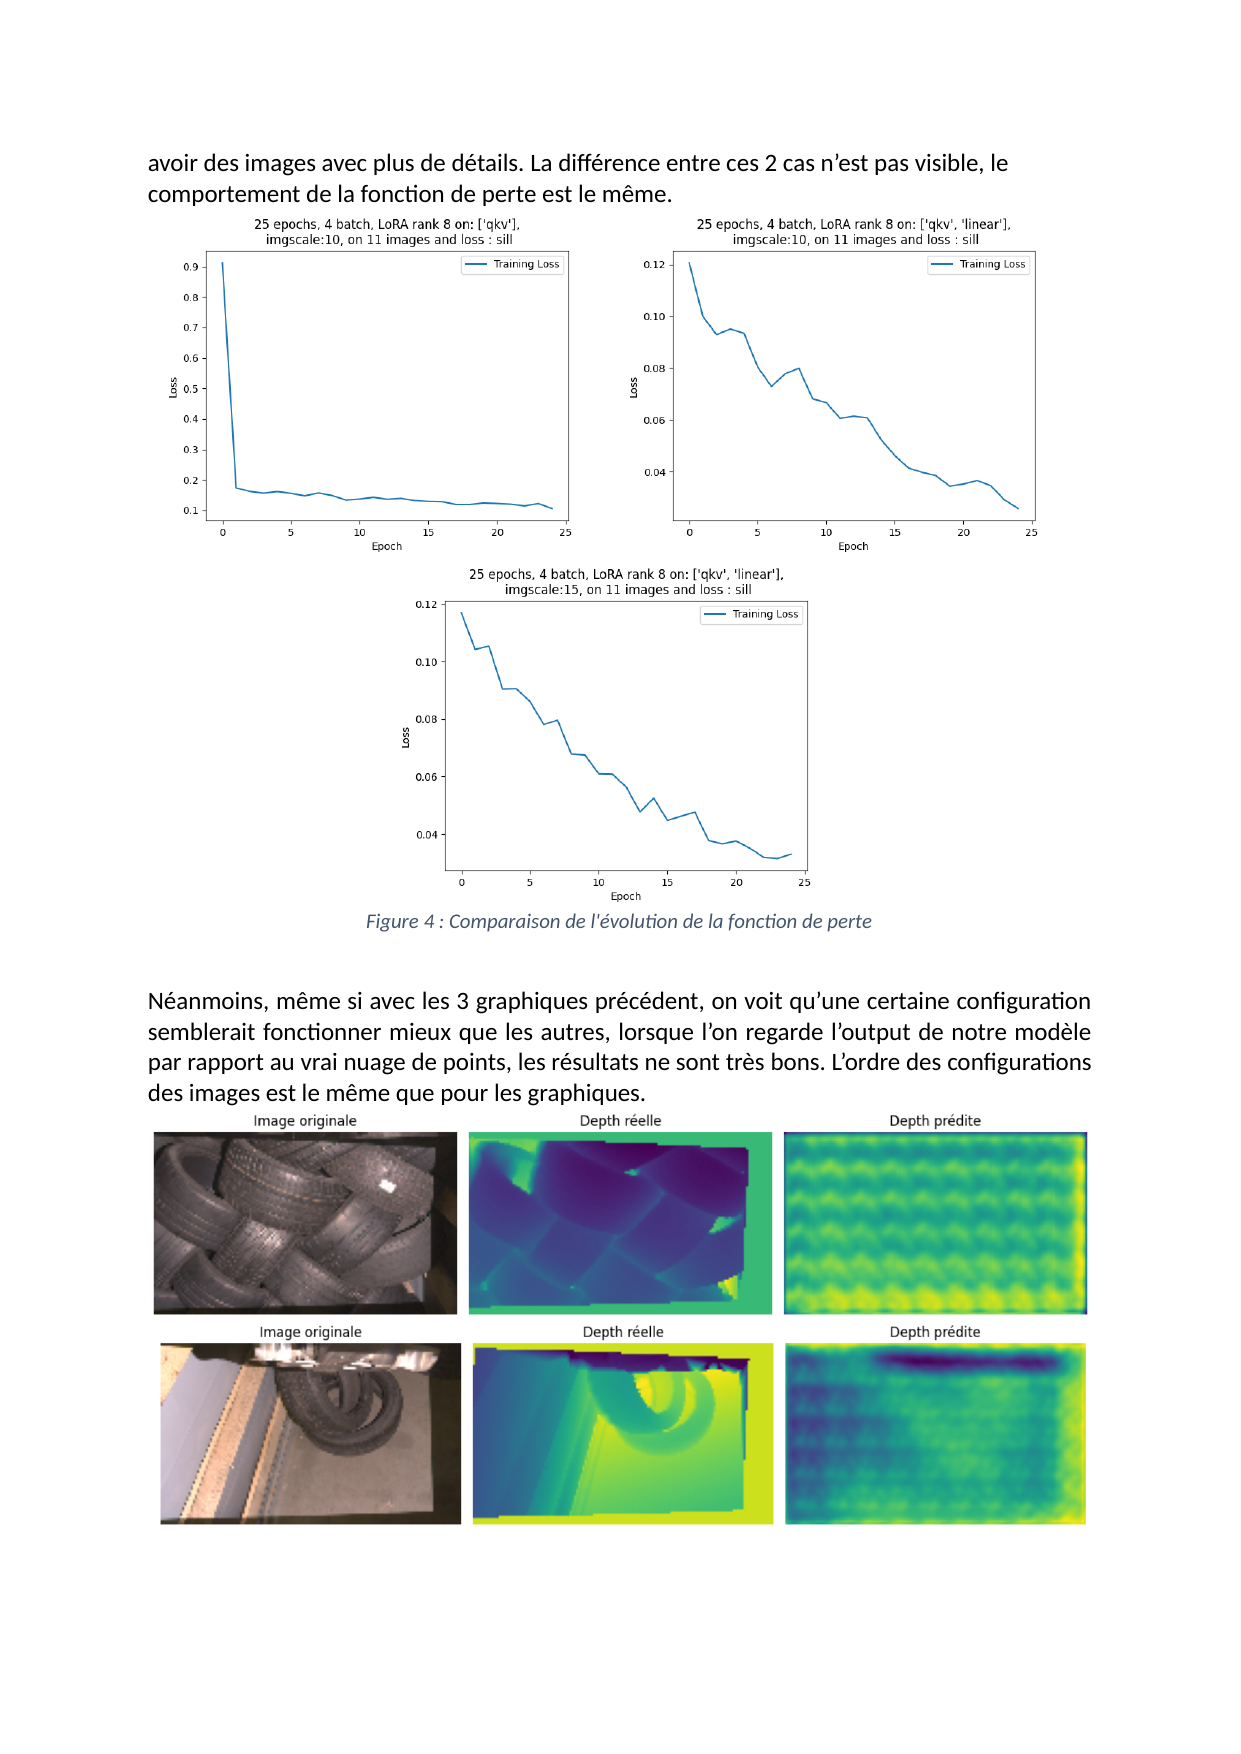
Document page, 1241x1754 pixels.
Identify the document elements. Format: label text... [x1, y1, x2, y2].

text Figure 4 : Comparaison de l'évolution de la fonction de perte [148, 908, 1093, 934]
text Néanmoins, même si avec les 3 graphiques précédent, on voit qu’une certaine configuration semblerait fonctionner mieux que les autres, lorsque l’on regarde l’output de notre modèle par rapport au vrai nuage de points, les résultats ne sont très bons. L’ordre des configurations des images est le même que pour les graphiques. [148, 985, 1093, 1107]
picture [147, 208, 1081, 909]
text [148, 148, 1093, 209]
picture [147, 1107, 1092, 1530]
